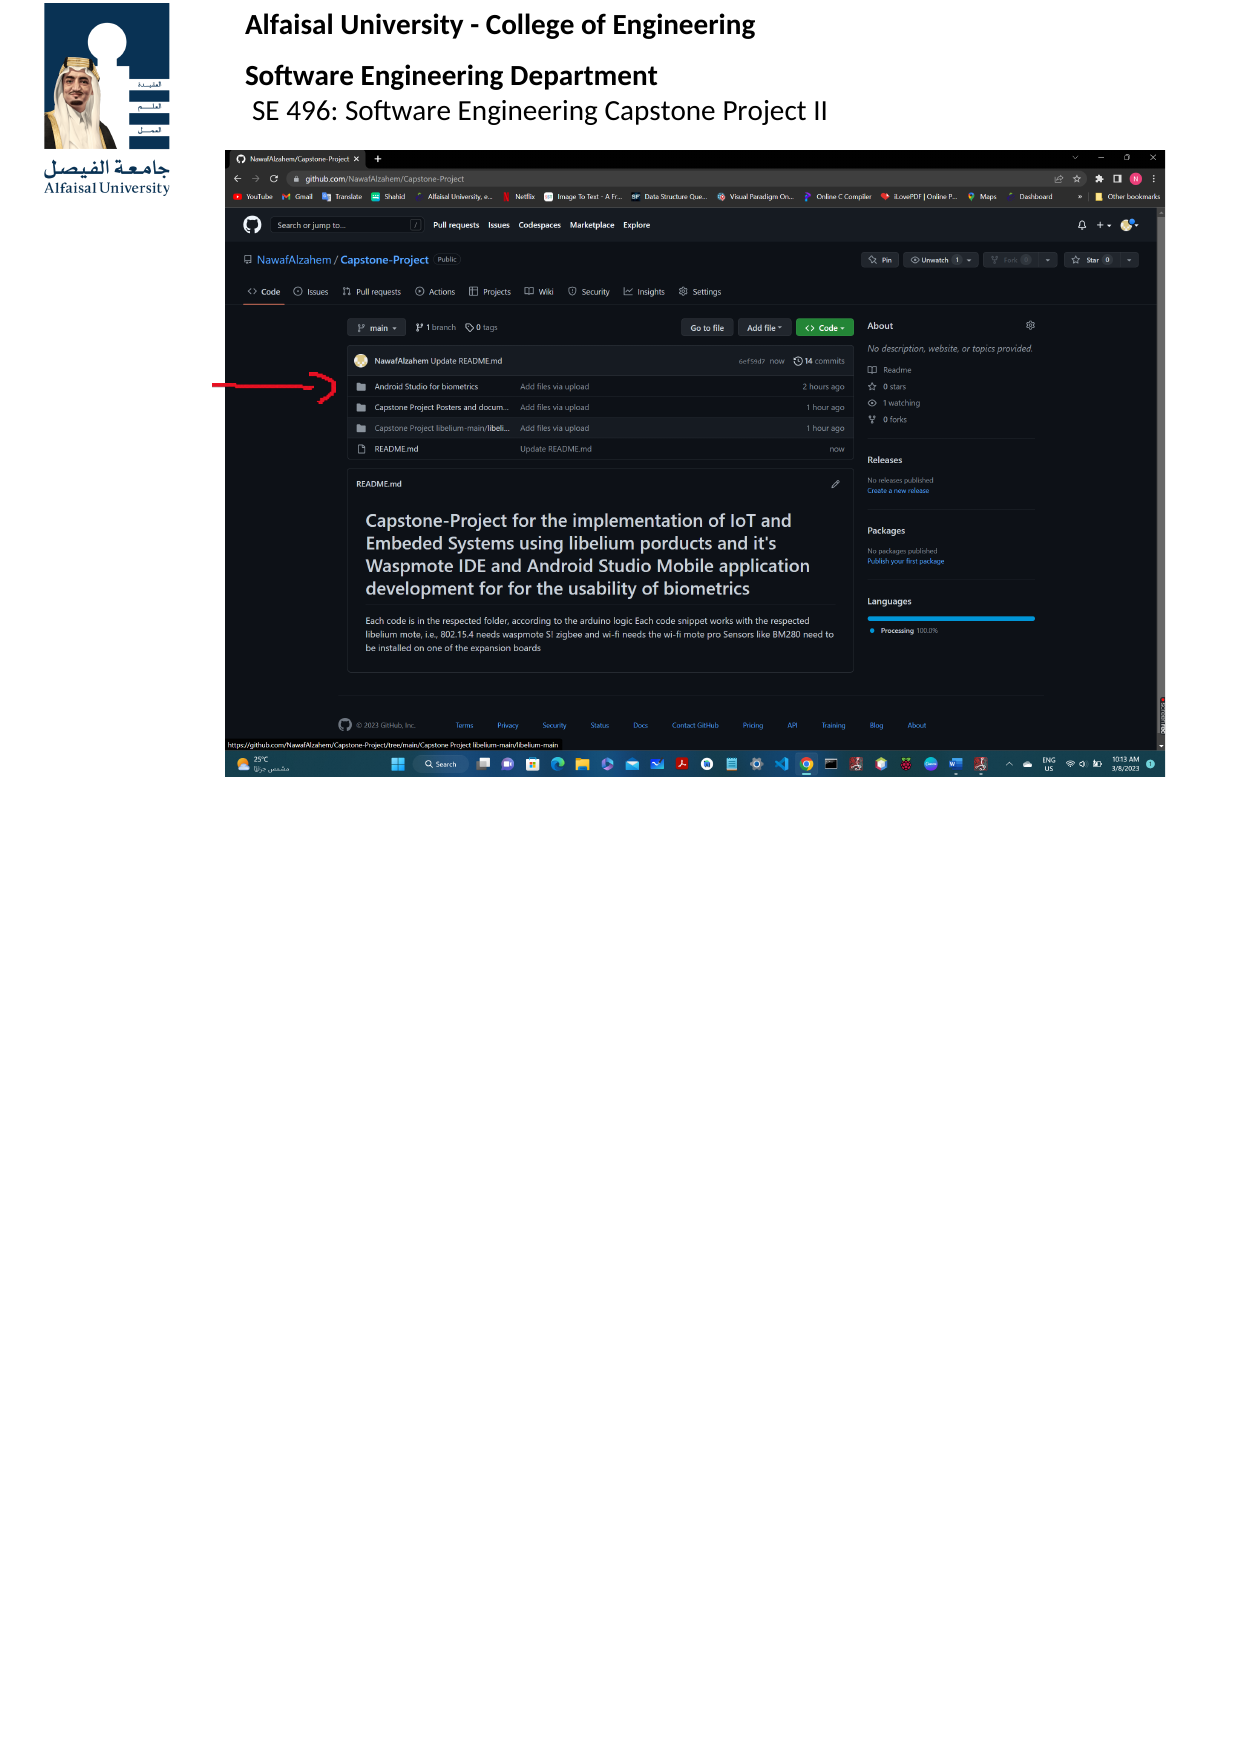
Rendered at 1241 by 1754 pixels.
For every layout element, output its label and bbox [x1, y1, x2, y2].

picture [44, 3, 170, 196]
picture [212, 150, 1166, 777]
